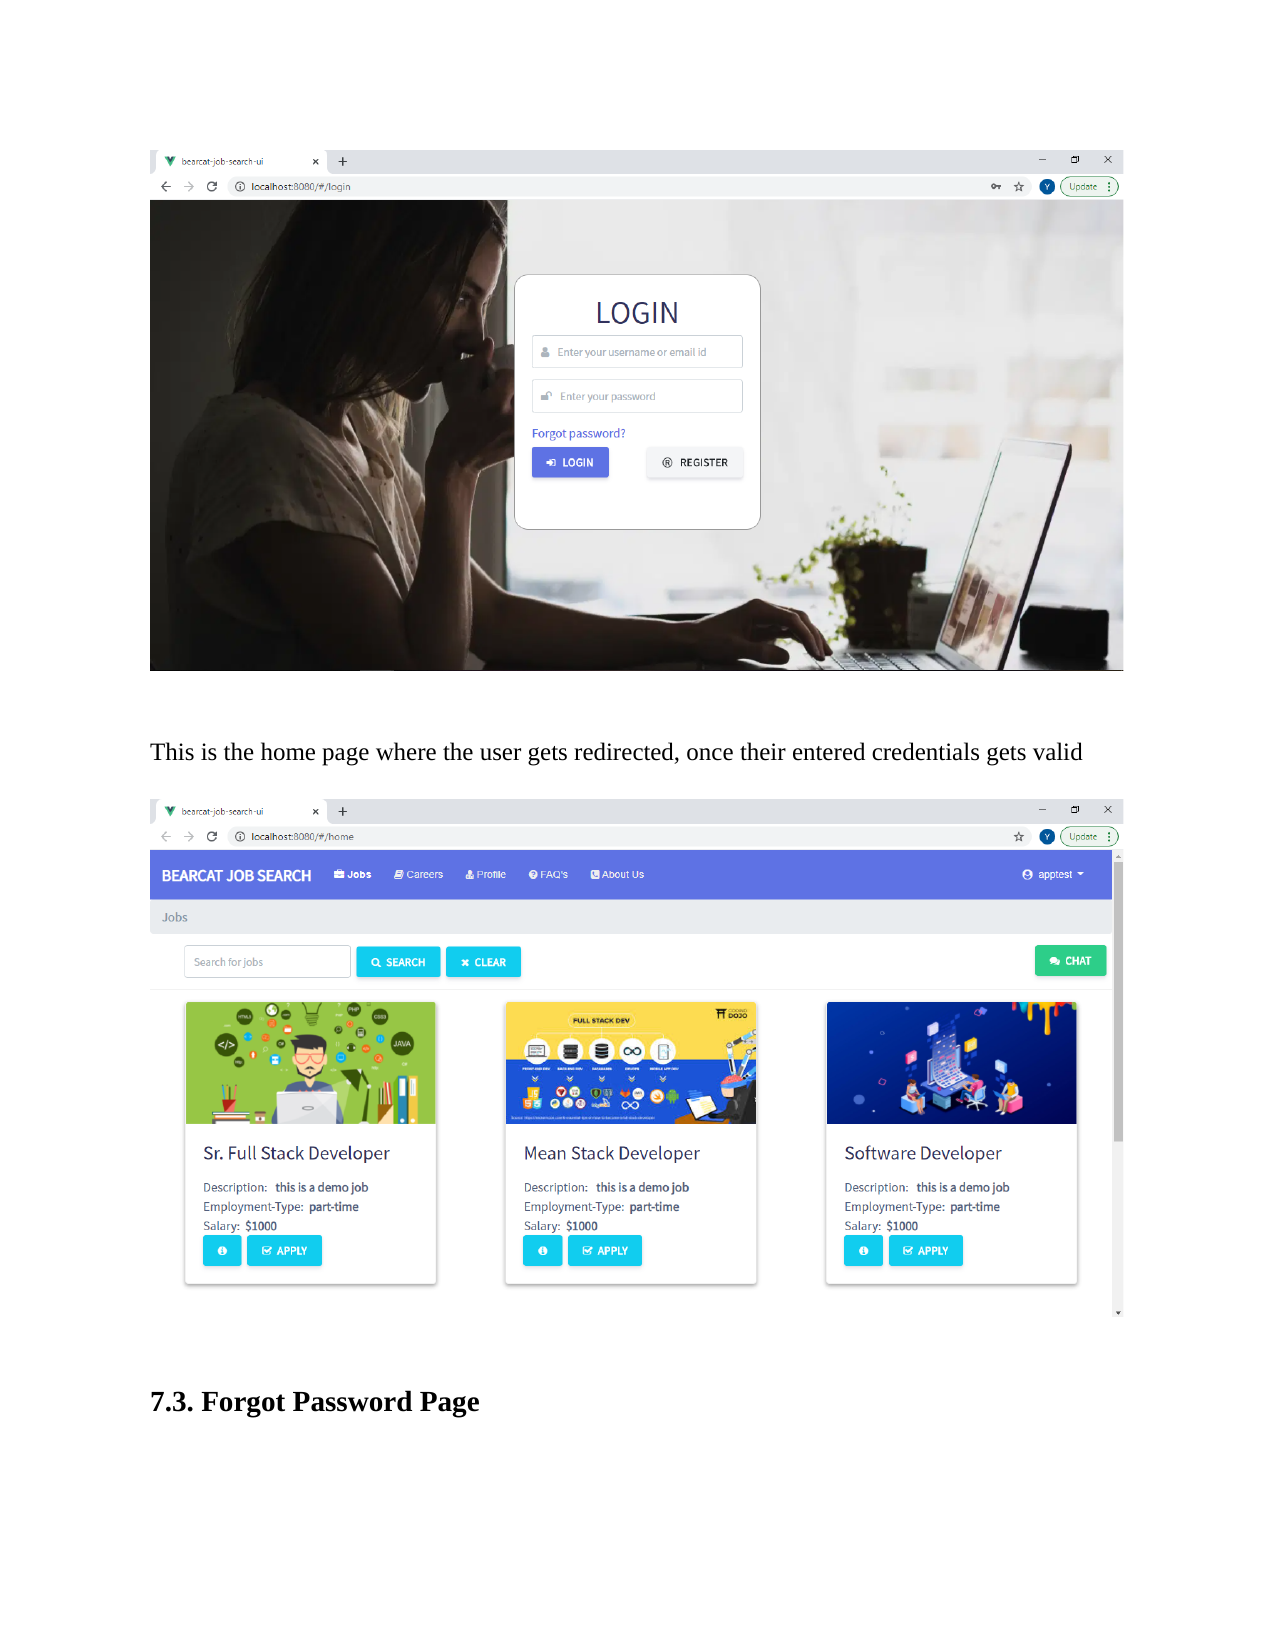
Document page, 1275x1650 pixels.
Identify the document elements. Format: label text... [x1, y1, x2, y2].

text 7.3. Forgot Password Page [150, 1384, 1125, 1417]
text This is the home page where the user gets redirected, once their entered credentials gets valid [150, 737, 1125, 766]
picture [150, 150, 1124, 671]
picture [150, 799, 1124, 1317]
